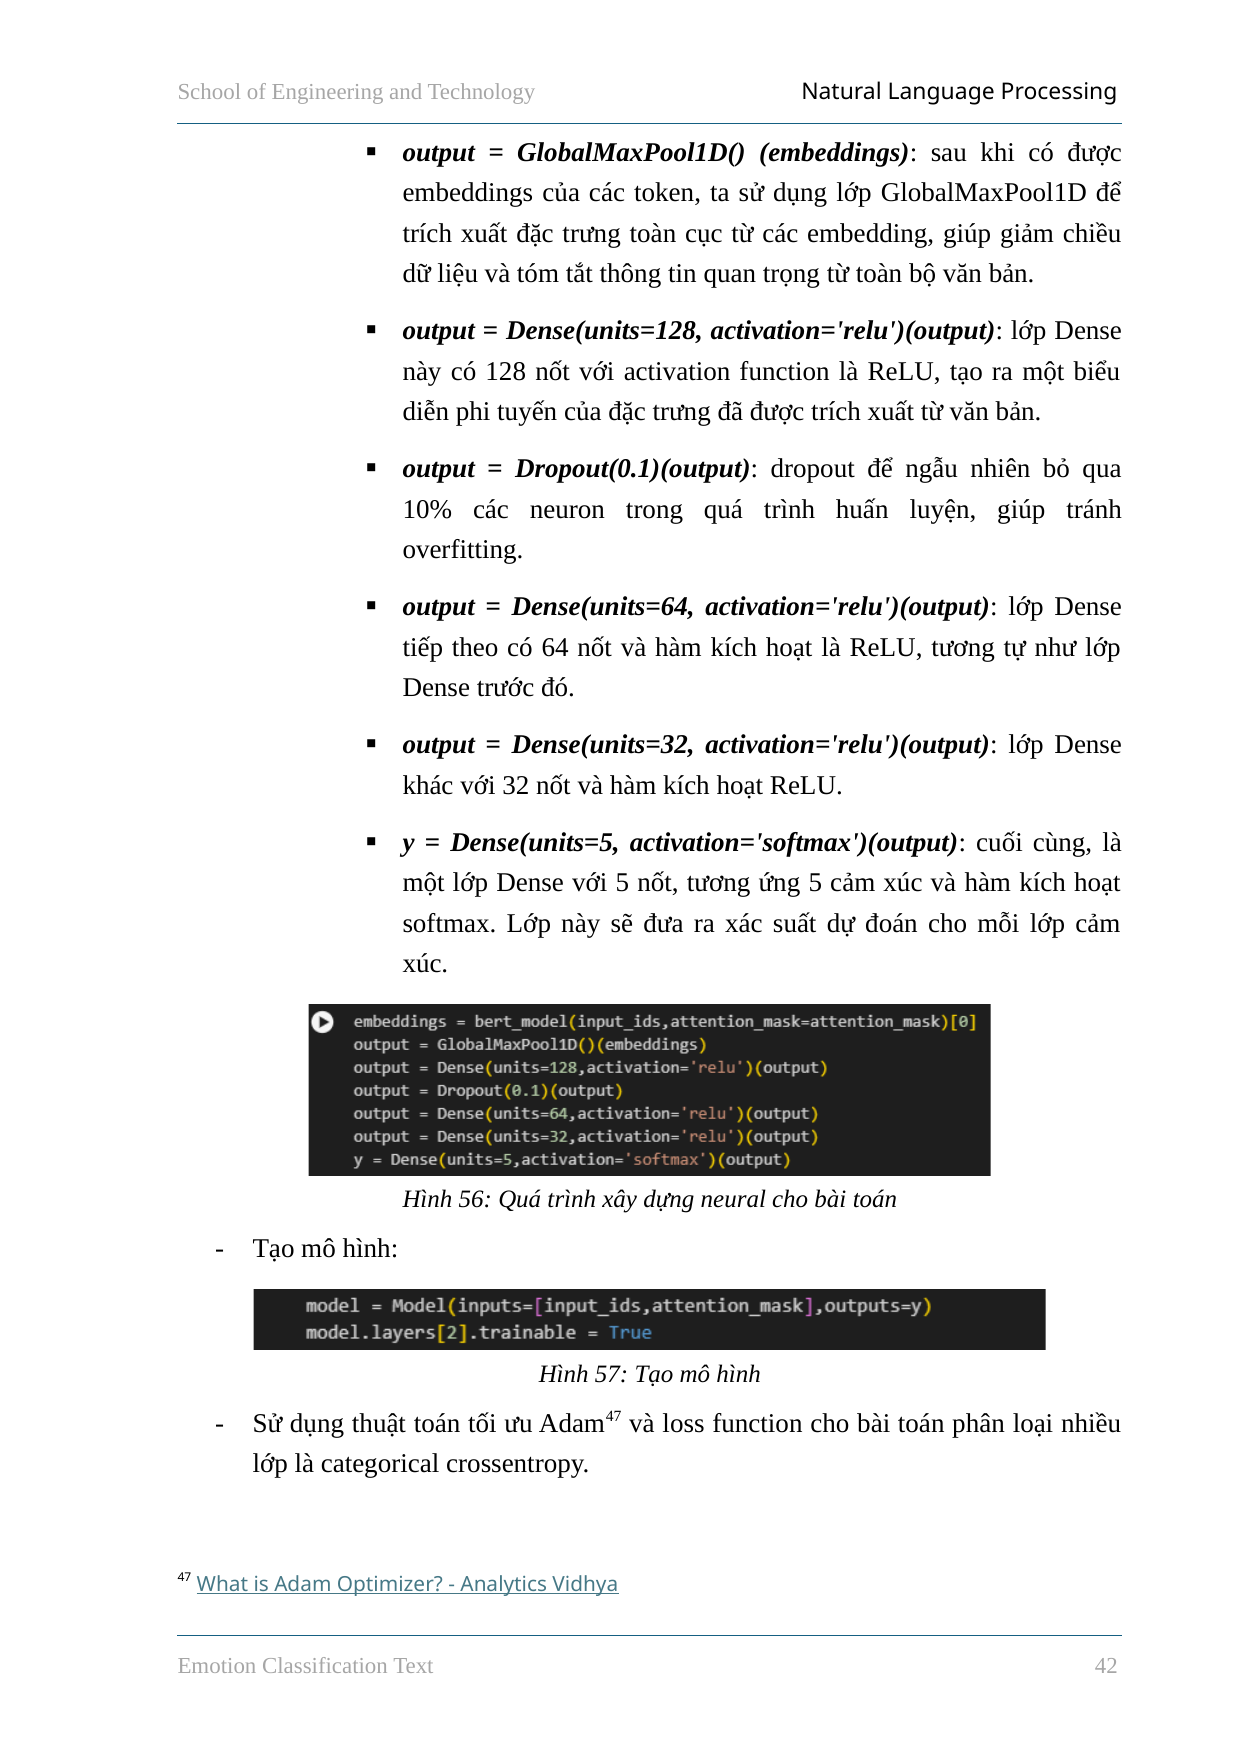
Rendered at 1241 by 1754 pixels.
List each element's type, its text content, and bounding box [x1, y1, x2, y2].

list output = Dense(units=64, activation='relu')(output): lớp Dense tiếp theo có 64 nốt và hàm kích hoạt là ReLU, tương tự như lớp Dense trước đó. [365, 590, 1122, 702]
list Tạo mô hình: [215, 1232, 1122, 1263]
list output = GlobalMaxPool1D() (embeddings): sau khi có được embeddings của các token, ta sử dụng lớp GlobalMaxPool1D để trích xuất đặc trưng toàn cục từ các embedding, giúp giảm chiều dữ liệu và tóm tắt thông tin quan trọng từ toàn bộ văn bản. [365, 136, 1122, 288]
picture [308, 1004, 991, 1176]
picture [253, 1289, 1046, 1350]
list output = Dropout(0.1)(output): dropout để ngẫu nhiên bỏ qua 10% các neuron trong quá trình huấn luyện, giúp tránh overfitting. [365, 452, 1122, 564]
list y = Dense(units=5, activation='softmax')(output): cuối cùng, là một lớp Dense với 5 nốt, tương ứng 5 cảm xúc và hàm kích hoạt softmax. Lớp này sẽ đưa ra xác suất dự đoán cho mỗi lớp cảm xúc. [365, 826, 1122, 978]
list output = Dense(units=128, activation='relu')(output): lớp Dense này có 128 nốt với activation function là ReLU, tạo ra một biểu diễn phi tuyến của đặc trưng đã được trích xuất từ văn bản. [365, 314, 1122, 426]
text Hình 56: Quá trình xây dựng neural cho bài toán [177, 1184, 1122, 1213]
list output = Dense(units=32, activation='relu')(output): lớp Dense khác với 32 nốt và hàm kích hoạt ReLU. [365, 728, 1122, 800]
list Sử dụng thuật toán tối ưu Adam và loss function cho bài toán phân loại nhiều lớp là categorical crossentropy. [215, 1407, 1122, 1478]
text Hình 57: Tạo mô hình [177, 1359, 1122, 1388]
